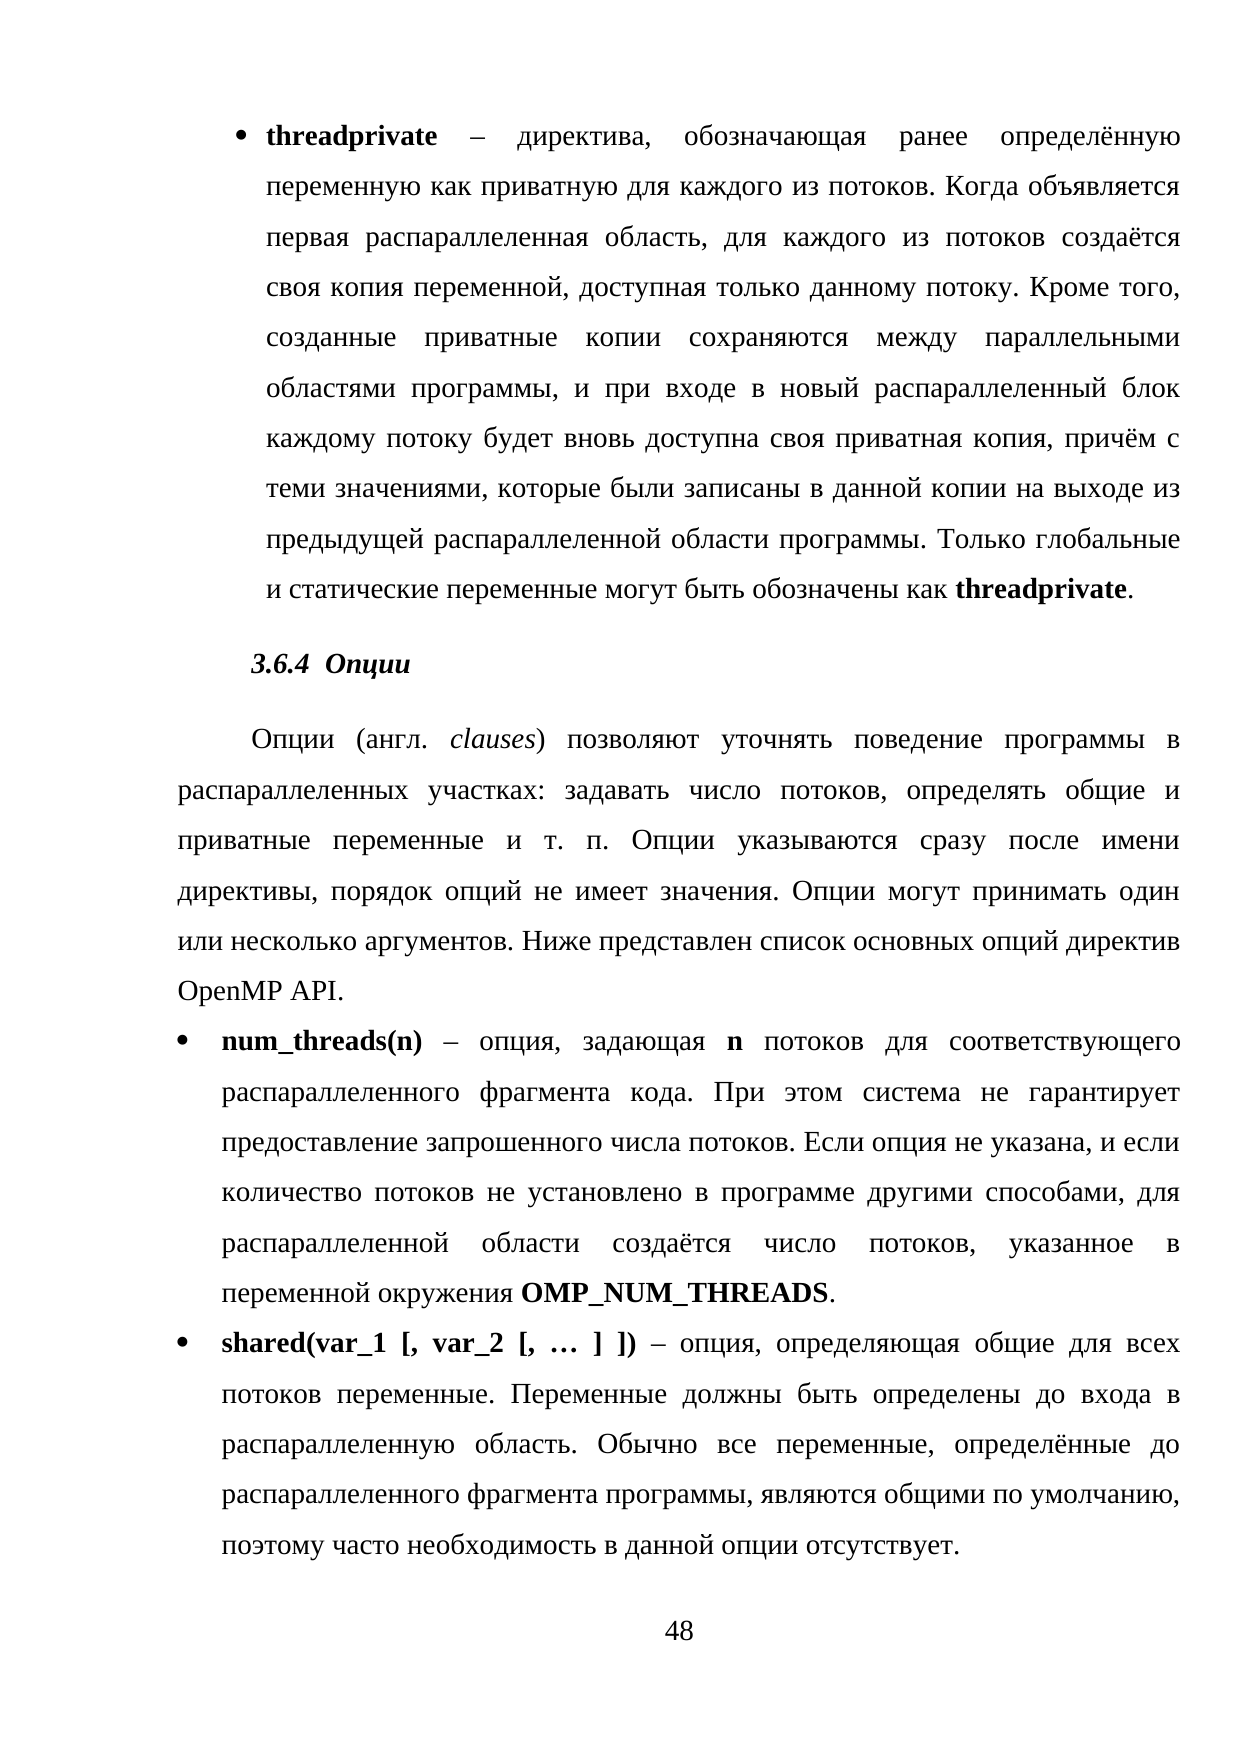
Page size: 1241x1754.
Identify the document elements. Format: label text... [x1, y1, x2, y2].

list threadprivate – директива, обозначающая ранее определённую переменную как приватную для каждого из потоков. Когда объявляется первая распараллеленная область, для каждого из потоков создаётся своя копия переменной, доступная только данному потоку. Кроме того, созданные приватные копии сохраняются между параллельными областями программы, и при входе в новый распараллеленный блок каждому потоку будет вновь доступна своя приватная копия, причём с теми значениями, которые были записаны в данной копии на выходе из предыдущей распараллеленной области программы. Только глобальные и статические переменные могут быть обозначены как threadprivate. [236, 118, 1181, 604]
list shared(var_1 [, var_2 [, … ] ]) – опция, определяющая общие для всех потоков переменные. Переменные должны быть определены до входа в распараллеленную область. Обычно все переменные, определённые до распараллеленного фрагмента программы, являются общими по умолчанию, поэтому часто необходимость в данной опции отсутствует. [177, 1326, 1181, 1560]
list num_threads(n) – опция, задающая n потоков для соответствующего распараллеленного фрагмента кода. При этом система не гарантирует предоставление запрошенного числа потоков. Если опция не указана, и если количество потоков не установлено в программе другими способами, для распараллеленной области создаётся число потоков, указанное в переменной окружения OMP_NUM_THREADS. [177, 1023, 1181, 1309]
text Опции (англ. clauses) позволяют уточнять поведение программы в распараллеленных участках: задавать число потоков, определять общие и приватные переменные и т. п. Опции указываются сразу после имени директивы, порядок опций не имеет значения. Опции могут принимать один или несколько аргументов. Ниже представлен список основных опций директив OpenMP API. [177, 722, 1181, 1007]
subtitle Опции [177, 646, 1181, 680]
